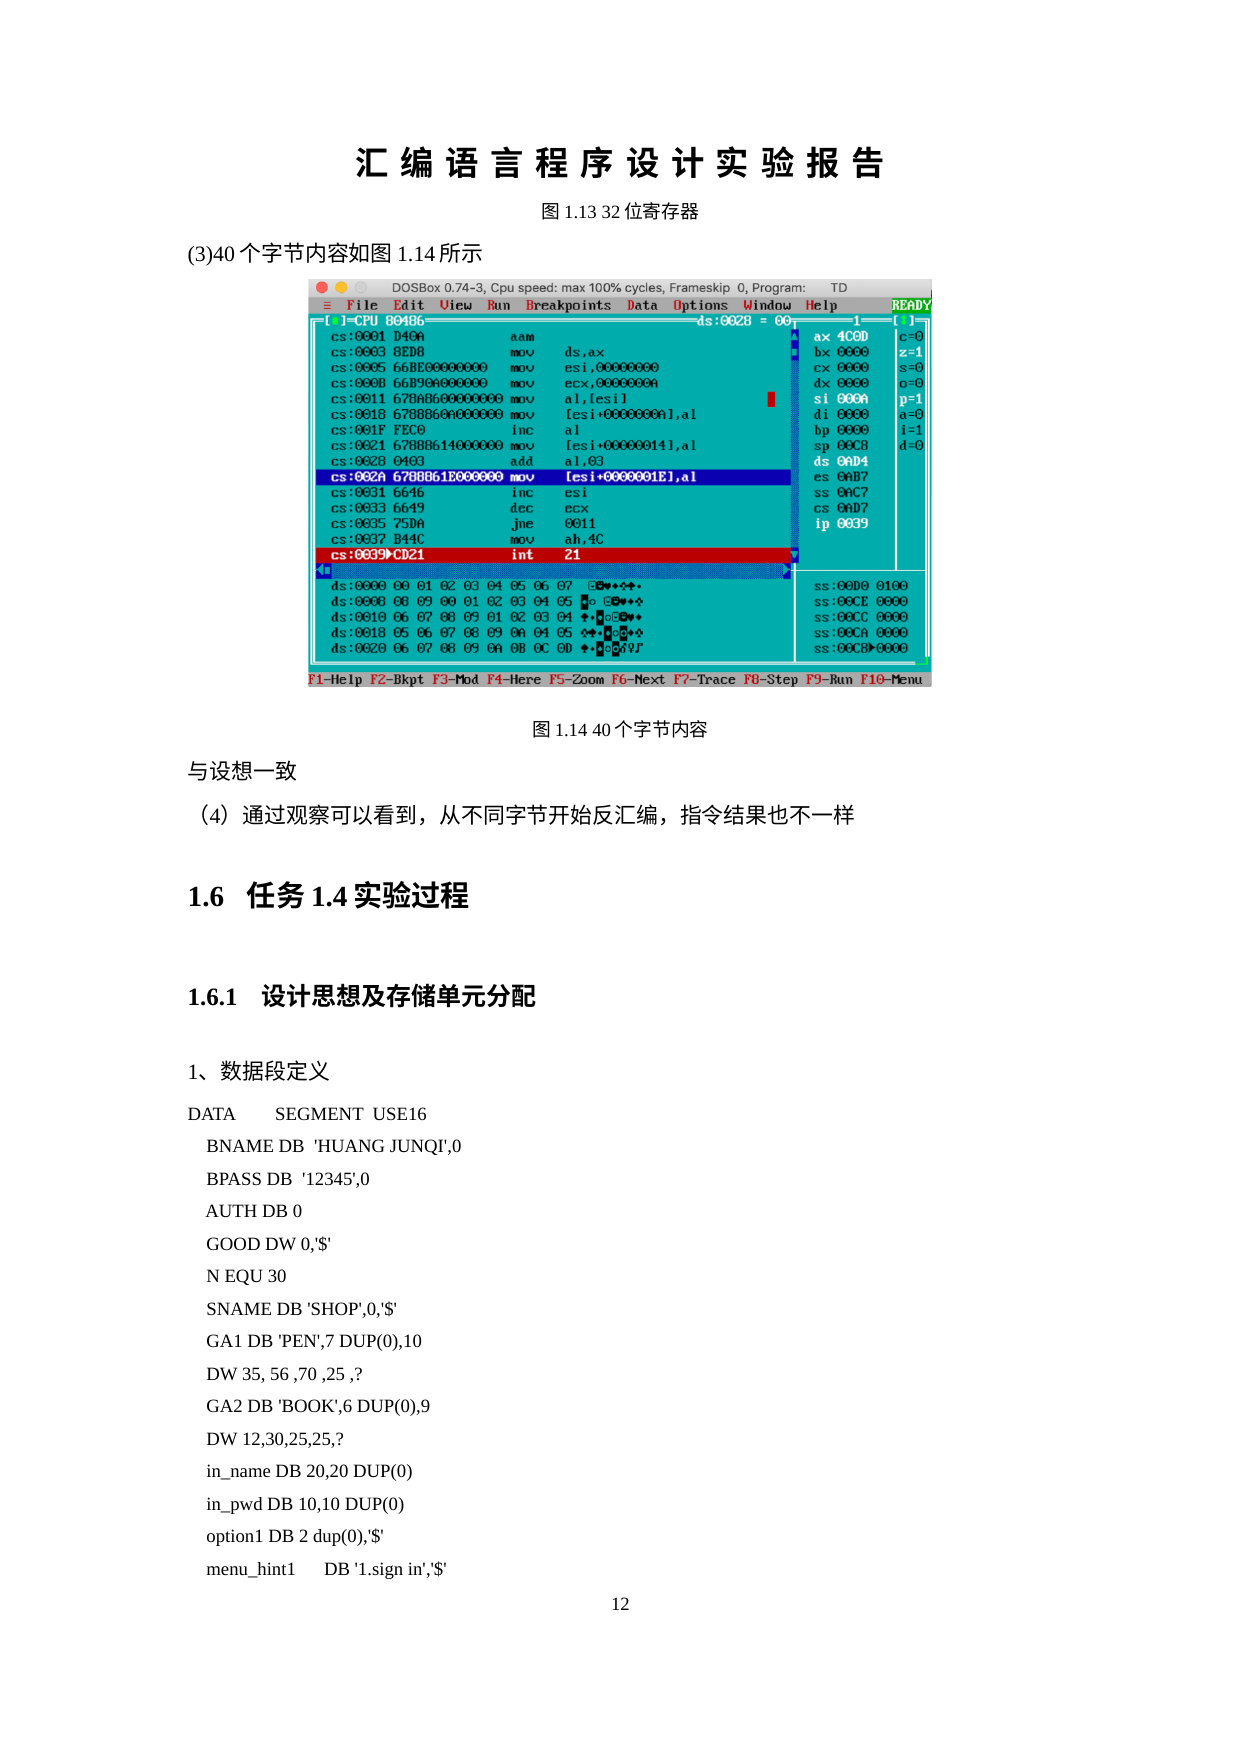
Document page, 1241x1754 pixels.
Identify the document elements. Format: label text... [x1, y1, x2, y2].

text DW 12,30,25,25,? [187, 1422, 1053, 1455]
text 图1.14 40个字节内容 [187, 712, 1053, 744]
text in_name DB 20,20 DUP(0) [187, 1455, 1053, 1487]
text BPASS DB '12345',0 [187, 1162, 1053, 1195]
text GA1 DB 'PEN',7 DUP(0),10 [187, 1325, 1053, 1357]
text 与设想一致 [187, 754, 1053, 786]
text option1 DB 2 dup(0),'$' [187, 1520, 1053, 1552]
picture [308, 279, 932, 687]
text DW 35, 56 ,70 ,25 ,? [187, 1357, 1053, 1390]
text （4）通过观察可以看到，从不同字节开始反汇编，指令结果也不一样 [187, 797, 1053, 830]
text 1、数据段定义 [187, 1054, 1053, 1086]
text menu_hint1 DB '1.sign in','$' [187, 1552, 1053, 1585]
text GA2 DB 'BOOK',6 DUP(0),9 [187, 1390, 1053, 1422]
text SNAME DB 'SHOP',0,'$' [187, 1292, 1053, 1325]
text AUTH DB 0 [187, 1195, 1053, 1227]
text DATA SEGMENT USE16 [187, 1097, 1053, 1130]
subtitle 任务1.4实验过程 [187, 862, 1053, 927]
text BNAME DB 'HUANG JUNQI',0 [187, 1130, 1053, 1162]
subtitle 设计思想及存储单元分配 [187, 962, 1053, 1027]
text in_pwd DB 10,10 DUP(0) [187, 1487, 1053, 1520]
text N EQU 30 [187, 1260, 1053, 1292]
text 图1.13 32位寄存器 [187, 194, 1053, 226]
text (3)40个字节内容如图1.14所示 [187, 236, 1053, 268]
text GOOD DW 0,'$' [187, 1227, 1053, 1260]
